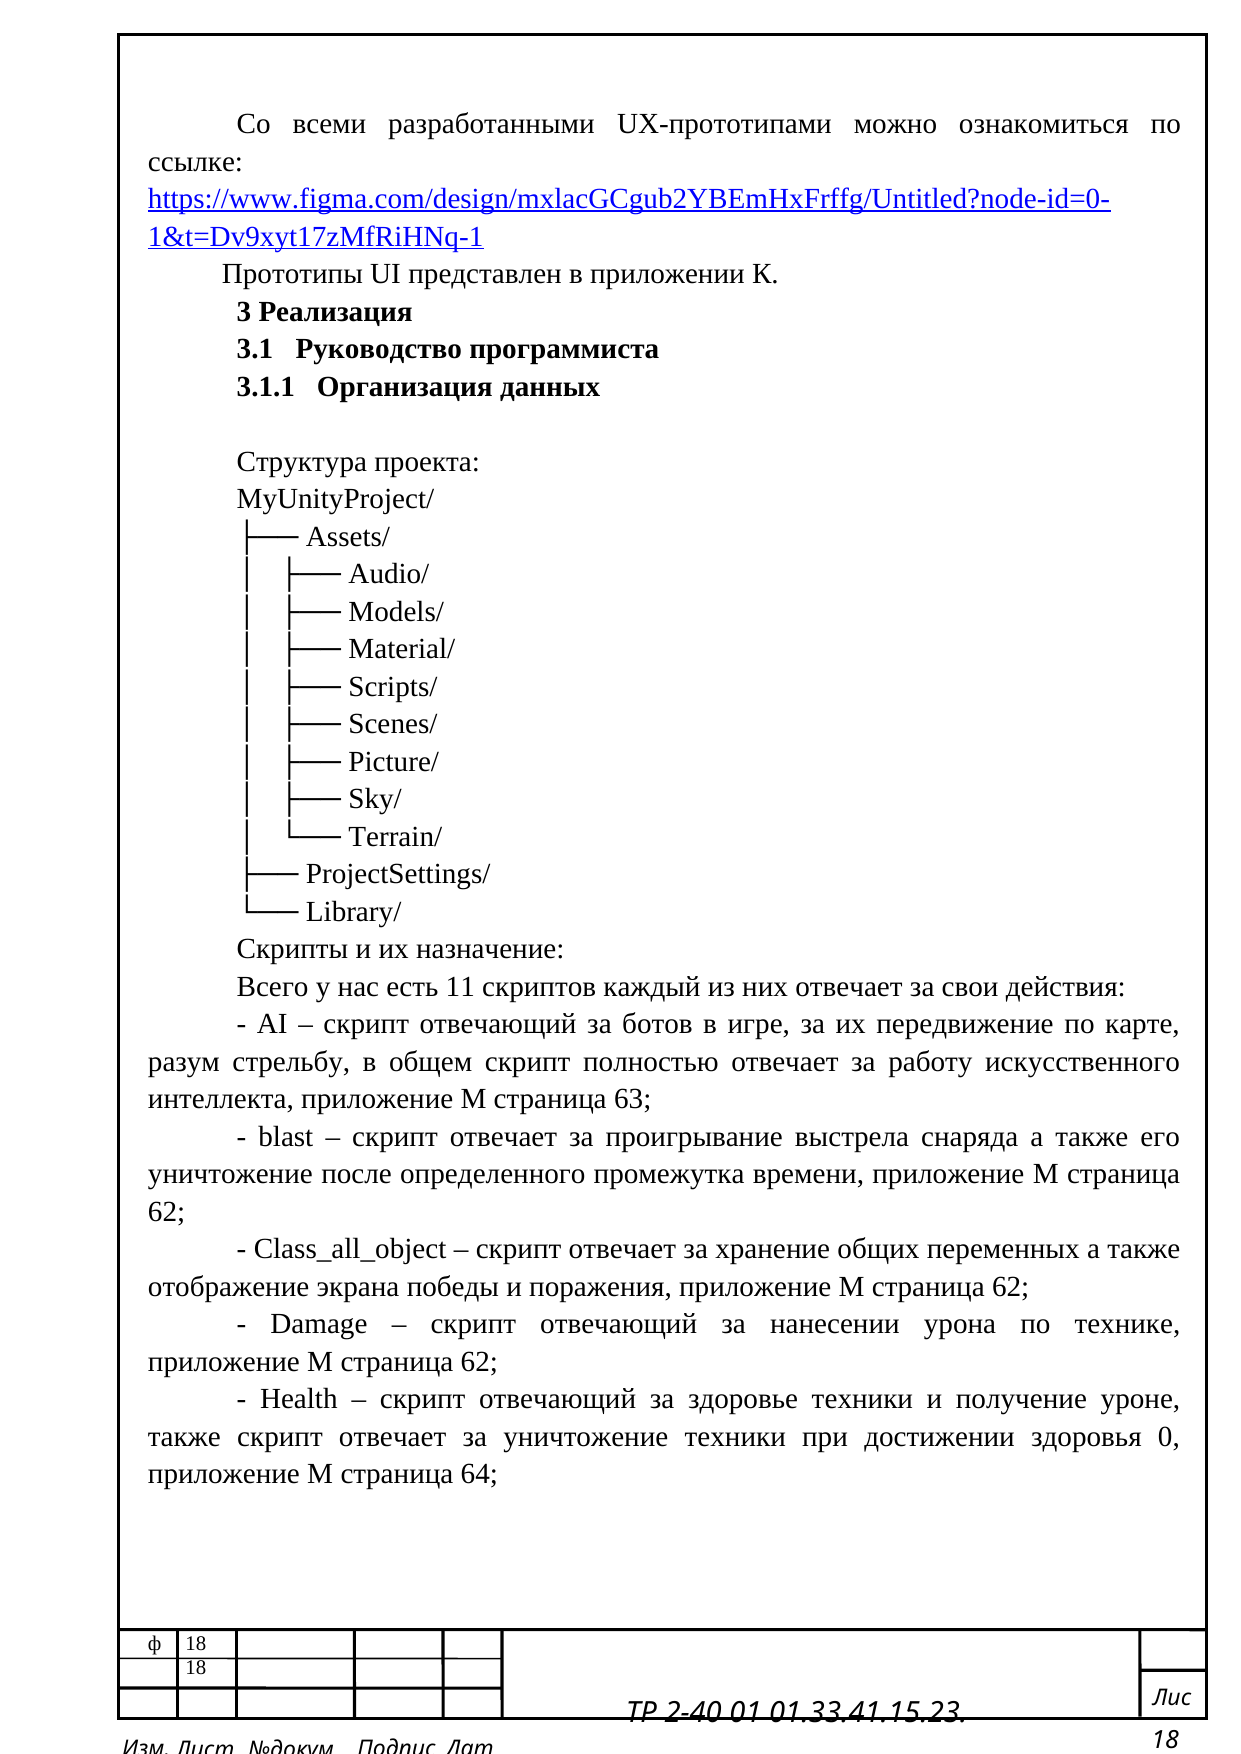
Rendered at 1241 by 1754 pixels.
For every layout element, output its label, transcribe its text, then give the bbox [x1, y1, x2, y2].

list Со всеми разработанными UX-прототипами можно ознакомиться по ссылке: [148, 103, 1181, 178]
text │ ├── Material/ [148, 628, 1181, 666]
text │ ├── Models/ [148, 591, 1181, 628]
text - Health – скрипт отвечающий за здоровье техники и получение уроне, также скрипт отвечает за уничтожение техники при достижении здоровья 0, приложение М страница 64; [148, 1378, 1181, 1491]
text 3.1 Руководство программиста [148, 328, 1181, 366]
text │ ├── Picture/ [148, 741, 1181, 778]
text https://www.figma.com/design/mxlacGCgub2YBEmHxFrffg/Untitled?node-id=0-1&t=Dv9xyt17zMfRiHNq-1 [148, 178, 1181, 253]
text └── Library/ [148, 891, 1181, 928]
text Структура проекта: [148, 441, 1181, 478]
text MyUnityProject/ [148, 478, 1181, 516]
text - blast – скрипт отвечает за проигрывание выстрела снаряда а также его уничтожение после определенного промежутка времени, приложение М страница 62; [148, 1116, 1181, 1228]
text ├── Assets/ [148, 516, 1181, 553]
text │ ├── Scenes/ [148, 703, 1181, 741]
text │ ├── Sky/ [148, 778, 1181, 816]
text ├── ProjectSettings/ [162, 853, 1181, 891]
text Всего у нас есть 11 скриптов каждый из них отвечает за свои действия: [148, 966, 1181, 1003]
text Скрипты и их назначение: [148, 928, 1181, 966]
text │ └── Terrain/ [148, 816, 1181, 853]
text - Damage – скрипт отвечающий за нанесении урона по технике, приложение М страница 62; [148, 1303, 1181, 1378]
text - AI – скрипт отвечающий за ботов в игре, за их передвижение по карте, разум стрельбу, в общем скрипт полностью отвечает за работу искусственного интеллекта, приложение М страница 63; [148, 1003, 1181, 1116]
text 3 Реализация [148, 291, 1181, 328]
text │ ├── Scripts/ [148, 666, 1181, 703]
text 3.1.1 Организация данных [148, 366, 1181, 403]
text │ ├── Audio/ [148, 553, 1181, 591]
text - Class_all_object – скрипт отвечает за хранение общих переменных а также отображение экрана победы и поражения, приложение М страница 62; [148, 1228, 1181, 1303]
text Прототипы UI представлен в приложении К. [148, 253, 1181, 291]
